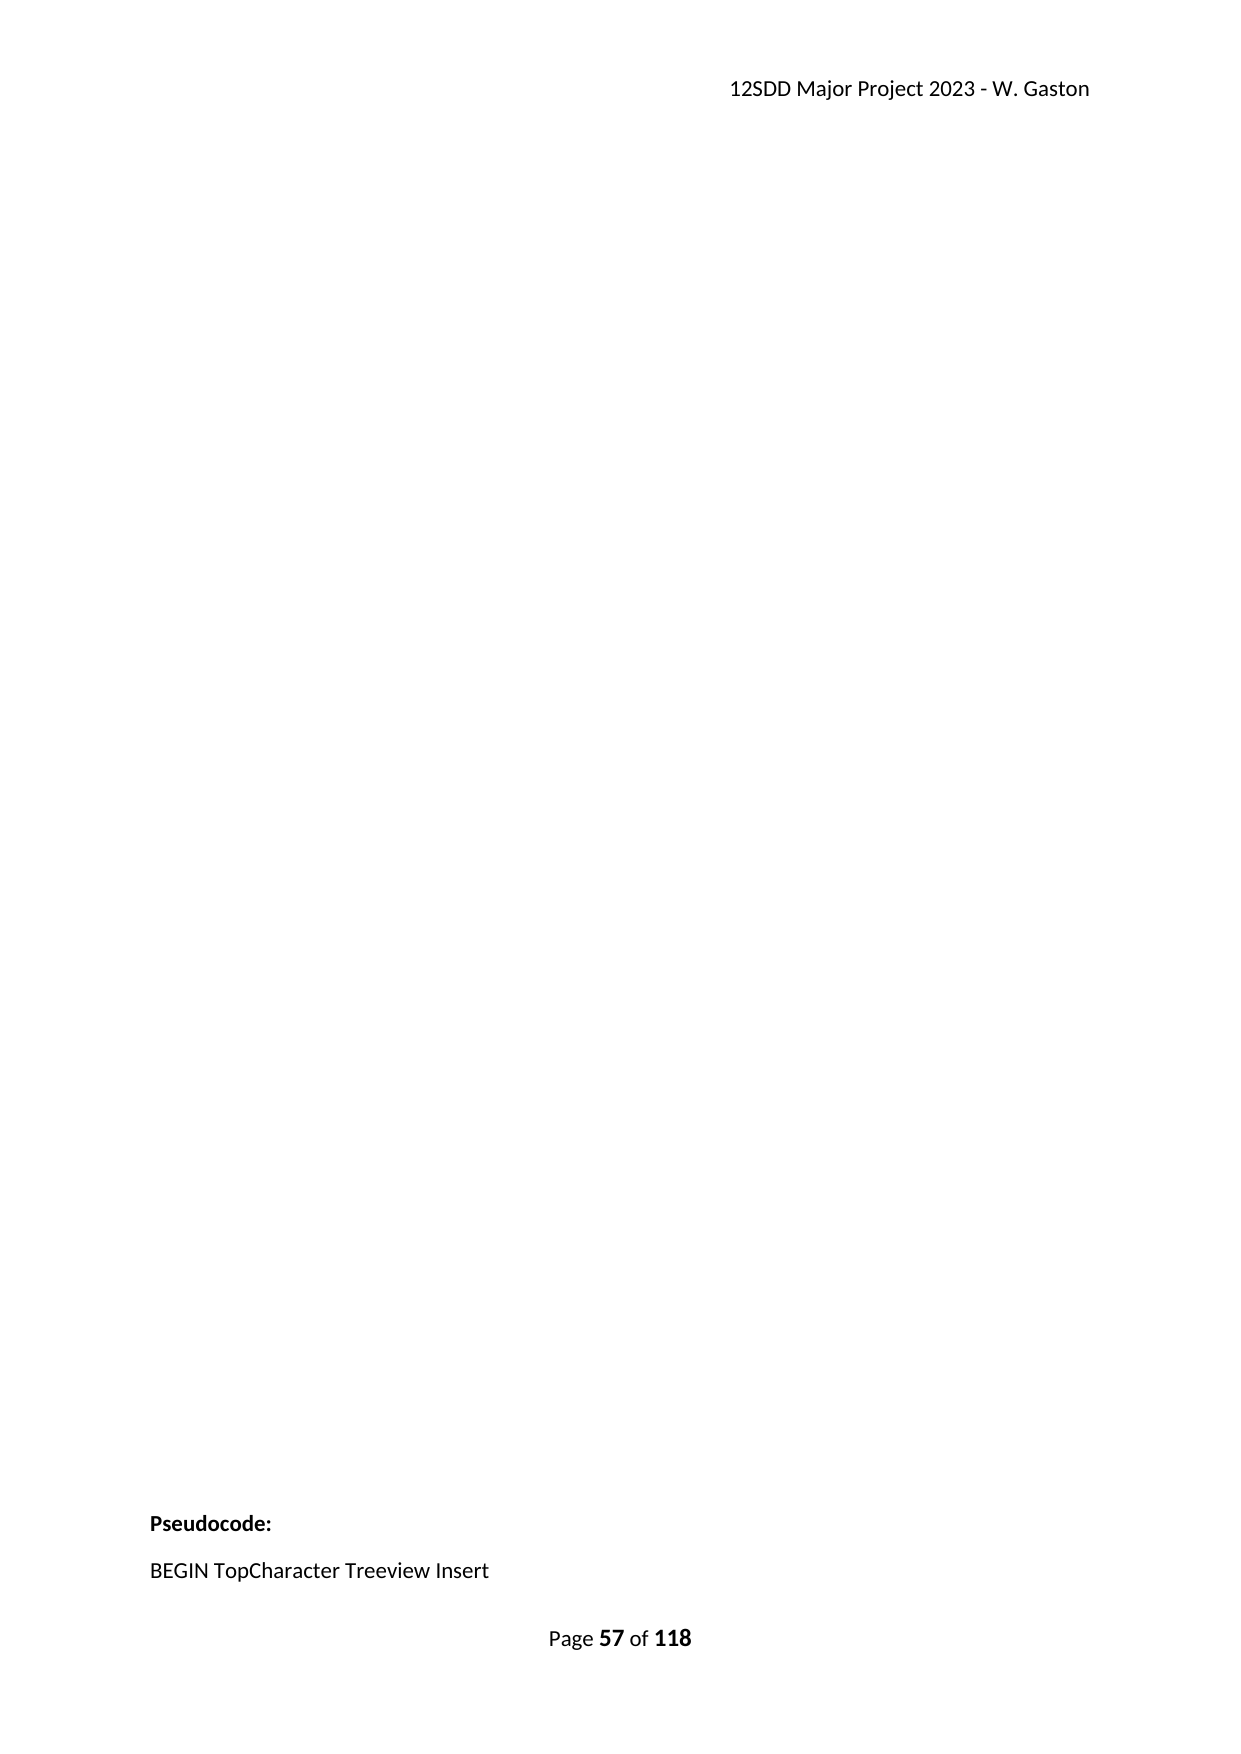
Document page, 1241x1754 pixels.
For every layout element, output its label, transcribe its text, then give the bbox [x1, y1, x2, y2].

text Pseudocode: [150, 1509, 1090, 1537]
text BEGIN TopCharacter Treeview Insert [150, 1556, 1090, 1584]
